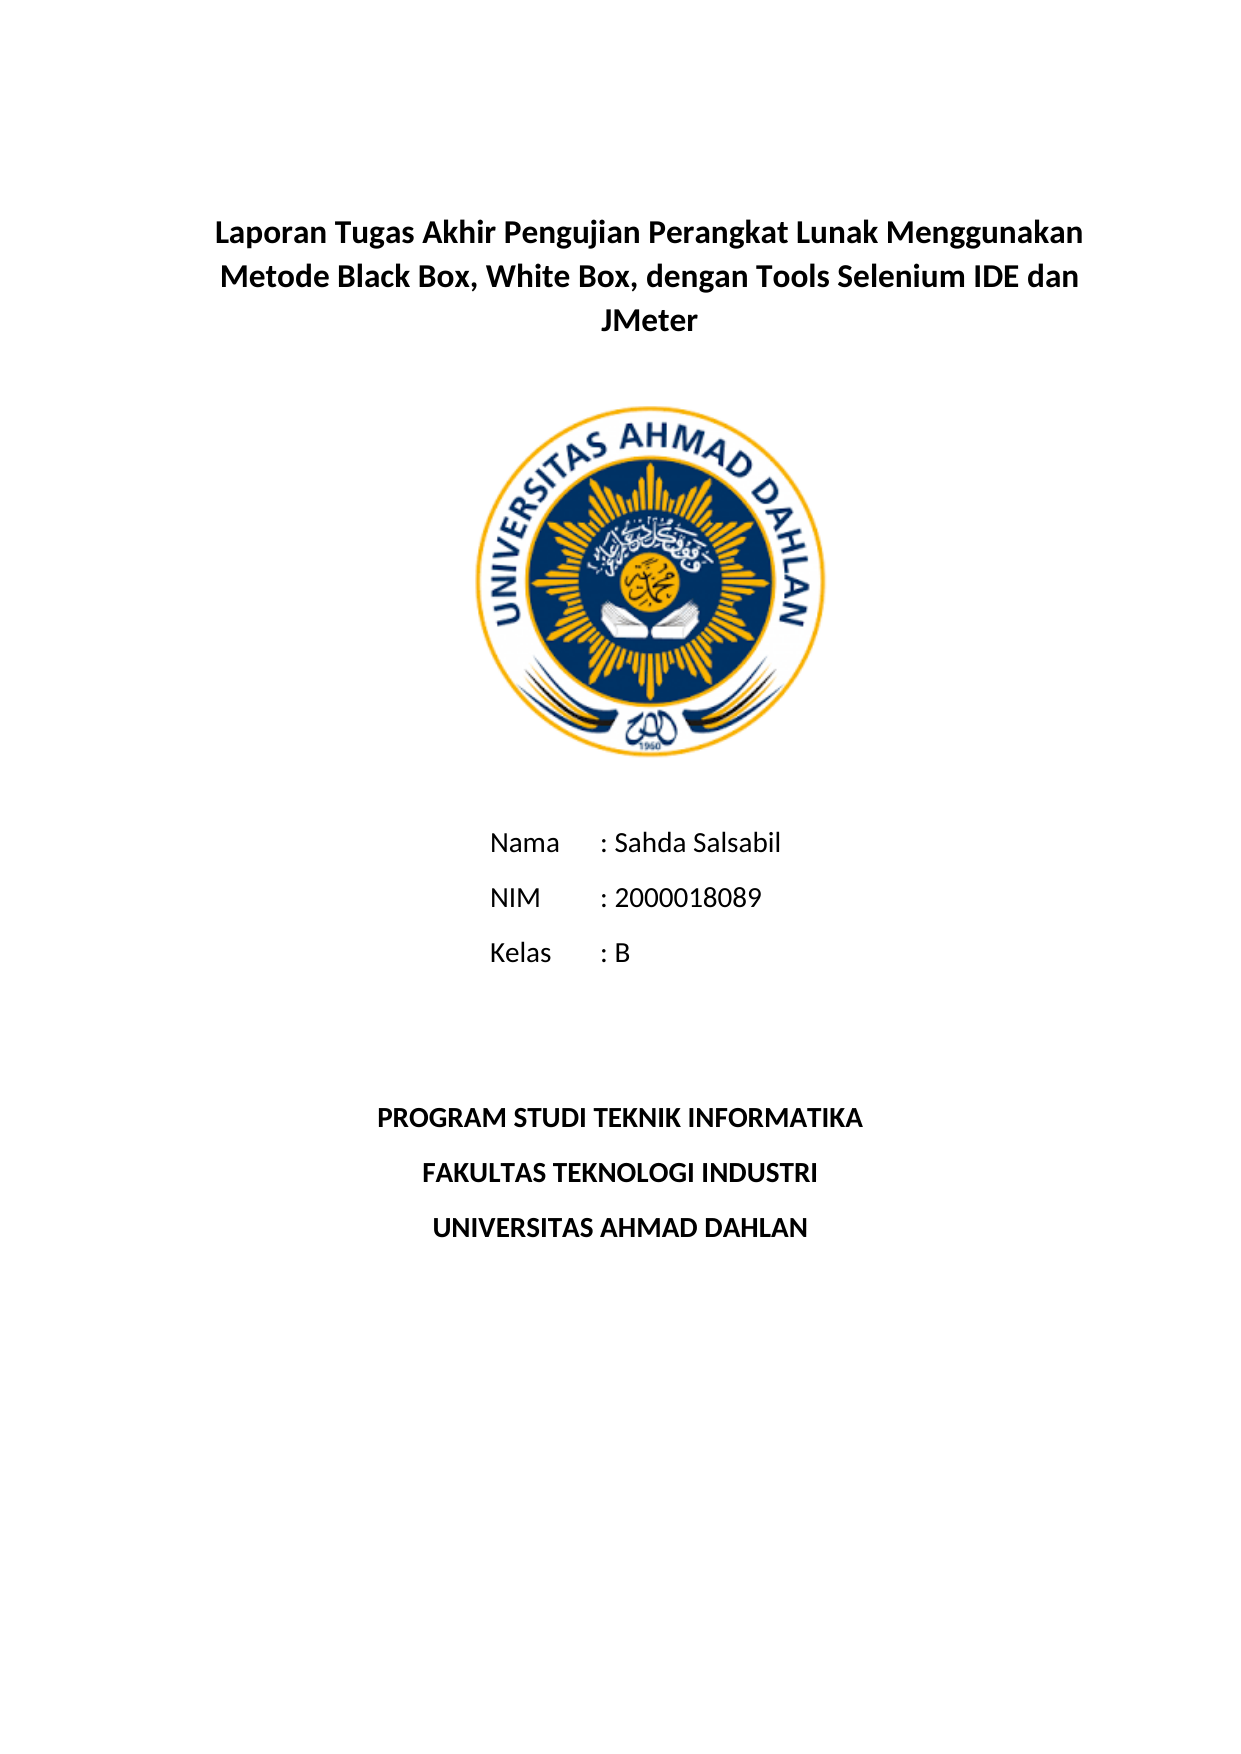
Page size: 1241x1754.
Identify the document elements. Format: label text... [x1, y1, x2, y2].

text FAKULTAS TEKNOLOGI INDUSTRI [150, 1154, 1090, 1190]
picture [475, 406, 827, 759]
text UNIVERSITAS AHMAD DAHLAN [150, 1209, 1090, 1245]
text Laporan Tugas Akhir Pengujian Perangkat Lunak Menggunakan Metode Black Box, White Box, dengan Tools Selenium IDE dan JMeter [209, 211, 1090, 339]
text Nama : Sahda Salsabil [490, 824, 1090, 859]
text NIM : 2000018089 [490, 879, 1090, 914]
text Kelas : B [490, 934, 1090, 970]
text PROGRAM STUDI TEKNIK INFORMATIKA [150, 1099, 1090, 1135]
